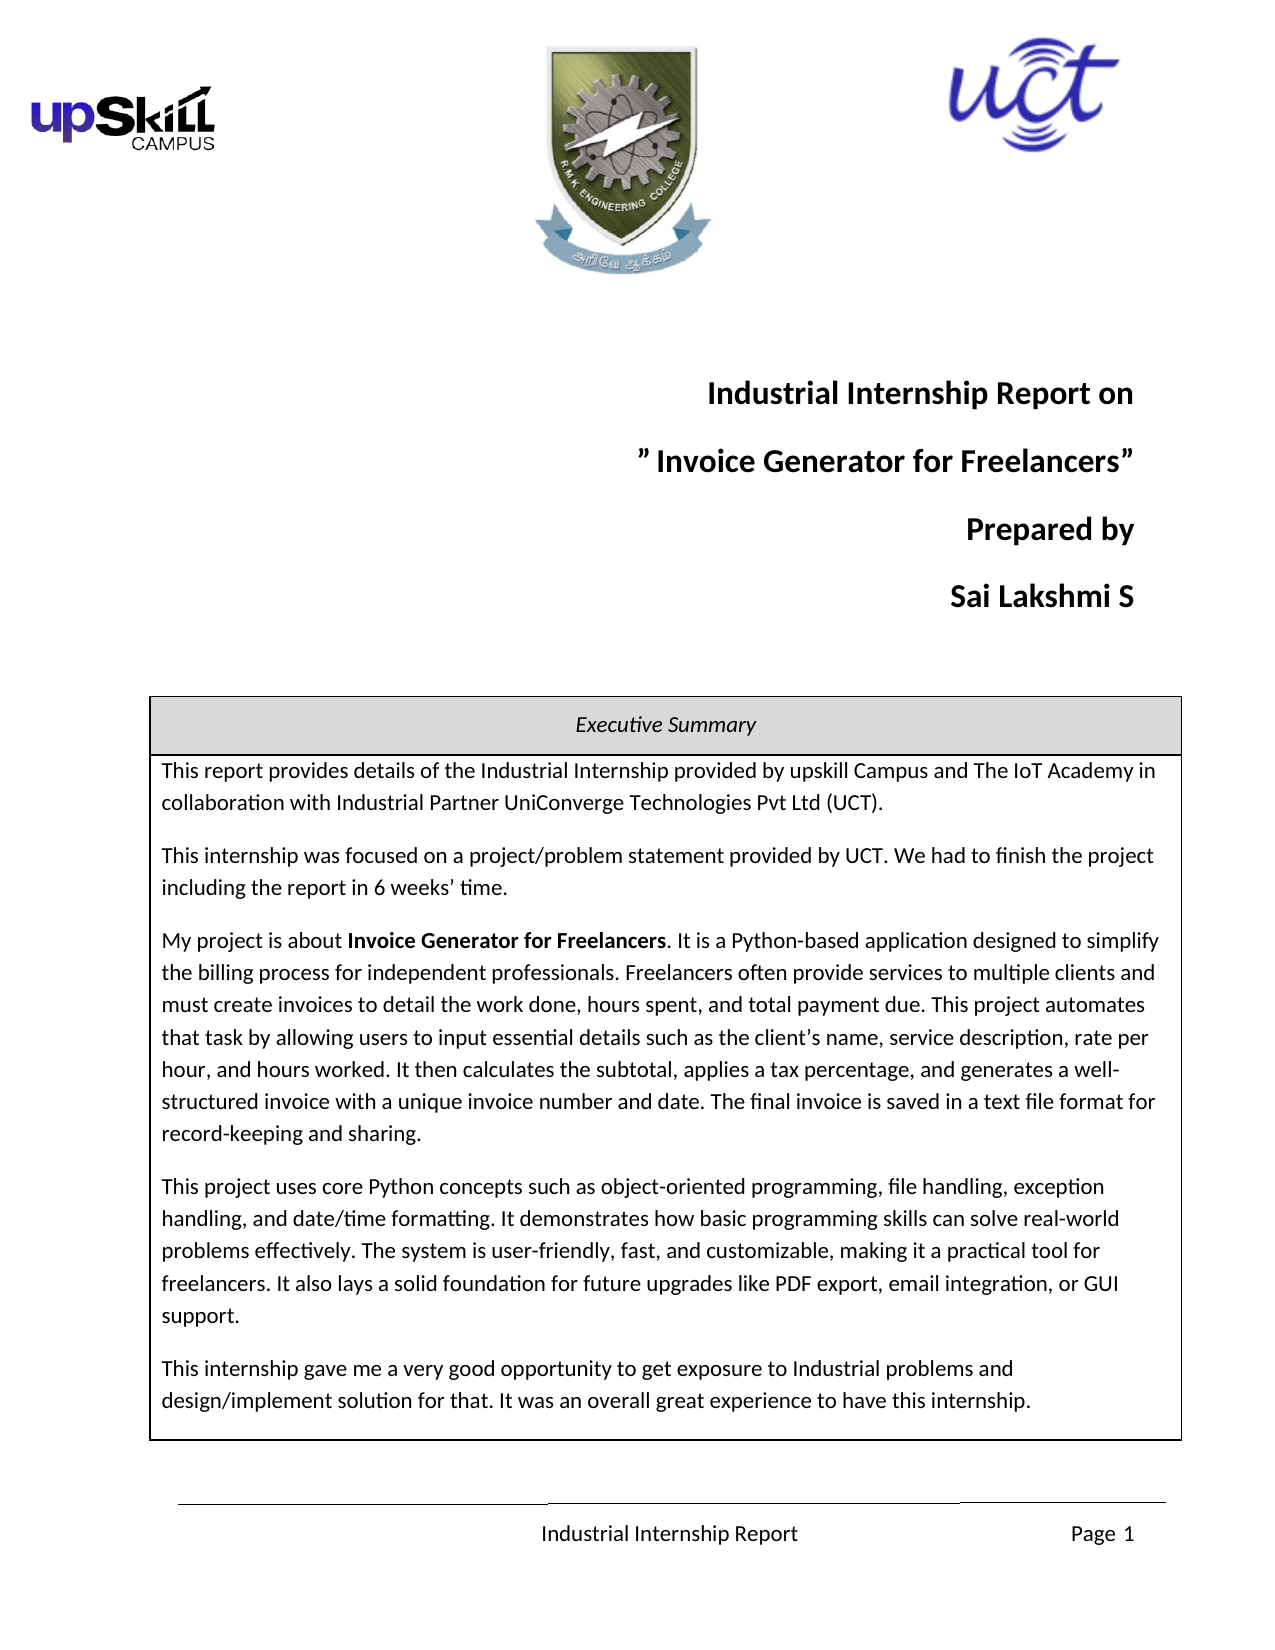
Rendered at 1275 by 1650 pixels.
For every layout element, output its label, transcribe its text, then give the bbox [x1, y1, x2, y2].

text ” Invoice Generator for Freelancers” [150, 440, 1134, 481]
text Industrial Internship Report on [150, 372, 1134, 413]
picture [0, 73, 246, 154]
table_header Executive Summary [151, 697, 1181, 754]
picture [946, 28, 1125, 154]
table_cell This report provides details of the Industrial Internship provided by upskill Campus and The IoT Academy in collaboration with Industrial Partner UniConverge Technologies Pvt Ltd (UCT). This internship was focused on a project/problem statement provided by UCT. We had to finish the project including the report in 6 weeks’ time. My project is about Invoice Generator for Freelancers. It is a Python-based application designed to simplify the billing process for independent professionals. Freelancers often provide services to multiple clients and must create invoices to detail the work done, hours spent, and total payment due. This project automates that task by allowing users to input essential details such as the client’s name, service description, rate per hour, and hours worked. It then calculates the subtotal, applies a tax percentage, and generates a well-structured invoice with a unique invoice number and date. The final invoice is saved in a text file format for record-keeping and sharing. This project uses core Python concepts such as object-oriented programming, file handling, exception handling, and date/time formatting. It demonstrates how basic programming skills can solve real-world problems effectively. The system is user-friendly, fast, and customizable, making it a practical tool for freelancers. It also lays a solid foundation for future upgrades like PDF export, email integration, or GUI support. This internship gave me a very good opportunity to get exposure to Industrial problems and design/implement solution for that. It was an overall great experience to have this internship. [151, 756, 1181, 1439]
picture [513, 25, 739, 316]
text Prepared by [150, 507, 1134, 548]
text Sai Lakshmi S [150, 575, 1134, 616]
